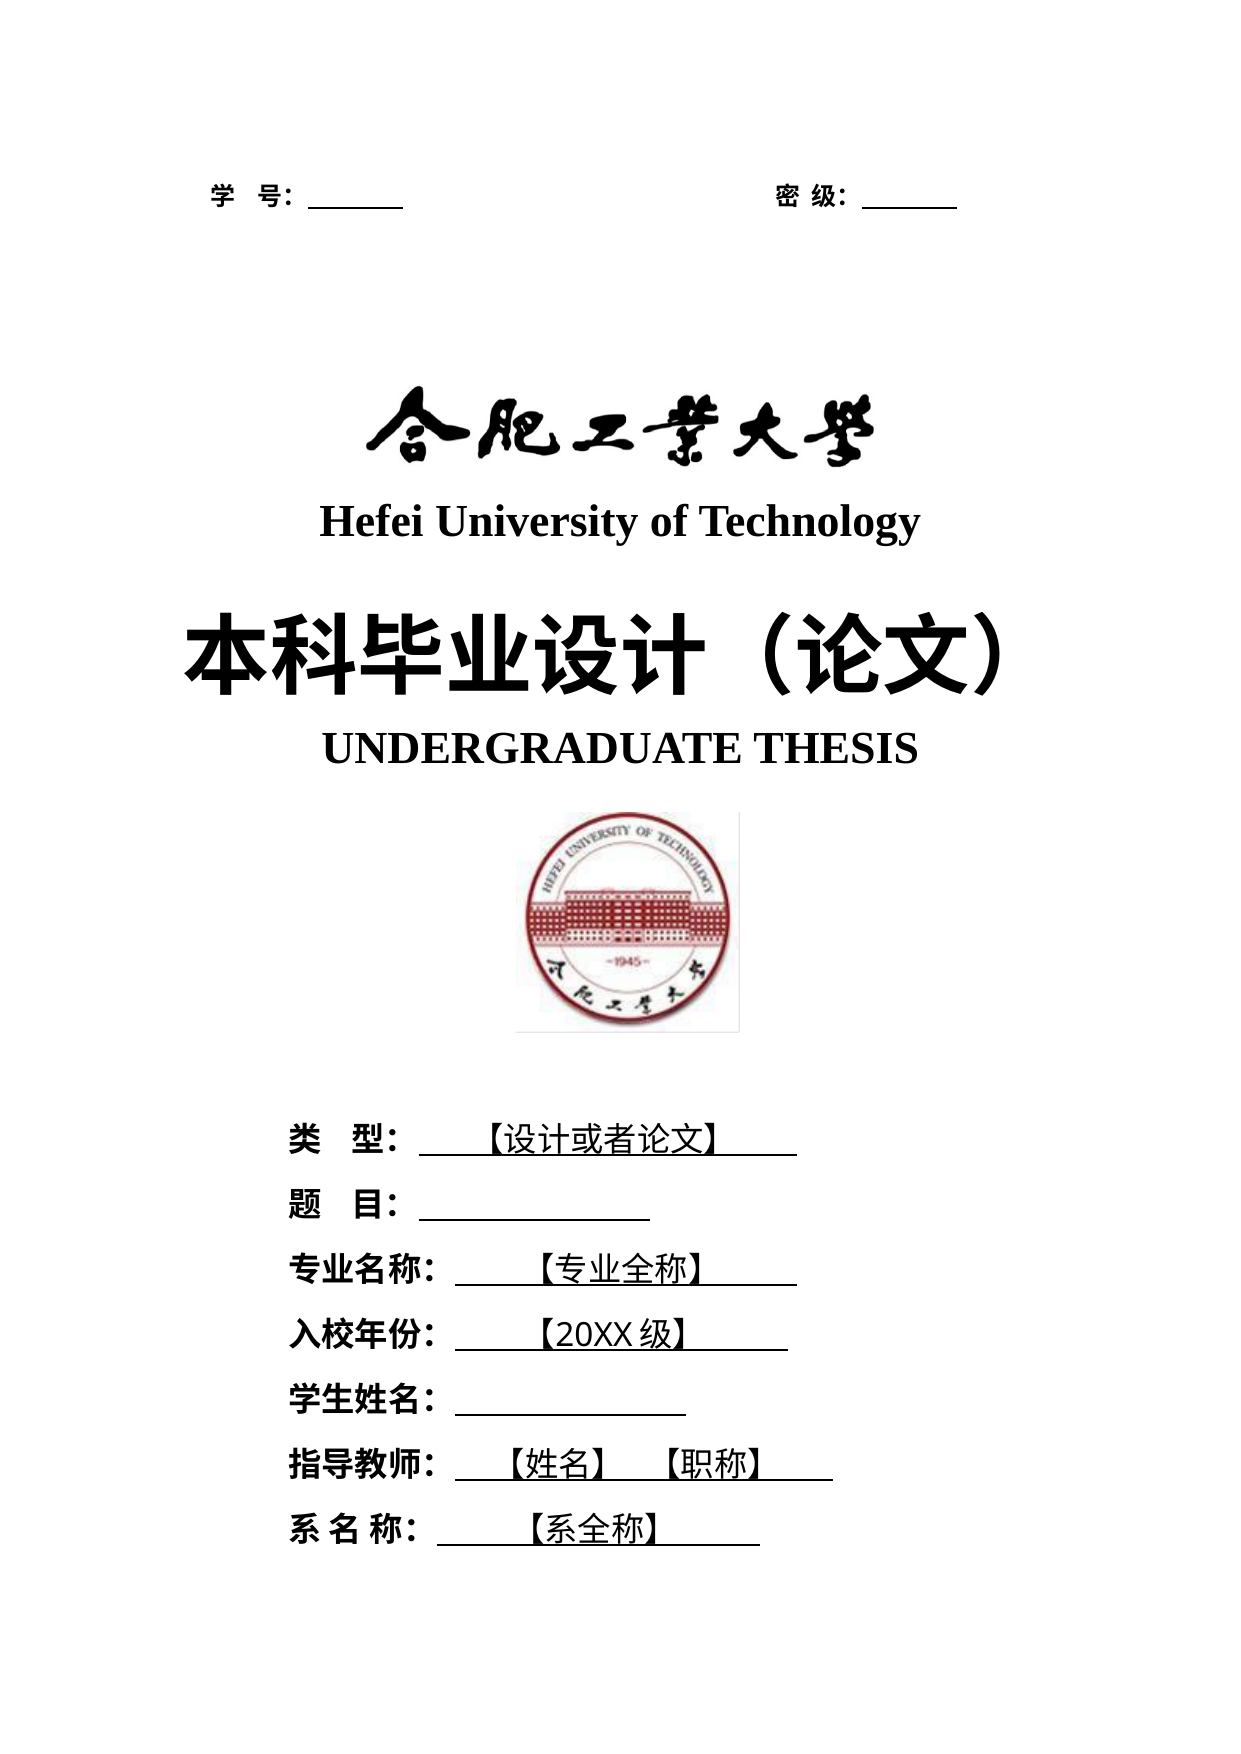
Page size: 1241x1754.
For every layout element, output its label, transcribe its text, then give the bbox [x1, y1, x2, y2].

text UNDERGRADUATE THESIS [166, 714, 1074, 779]
text 指导教师： 【姓名】 【职称】 [187, 1429, 1053, 1494]
text Hefei University of Technology [187, 487, 1053, 552]
picture [354, 378, 886, 475]
text 本科毕业设计（论文） [177, 584, 1064, 714]
picture [515, 812, 741, 1034]
text 类 型： 【设计或者论文】 [187, 1104, 1053, 1169]
text 专业名称： 【专业全称】 [187, 1234, 1053, 1299]
text 学生姓名： [187, 1364, 1053, 1429]
table_header 学 号： [199, 162, 752, 292]
text 系 名 称： 【系全称】 [187, 1494, 1053, 1559]
text 题 目： [187, 1169, 1053, 1234]
text 入校年份： 【20XX级】 [187, 1299, 1053, 1364]
table_header 密 级： [752, 162, 1088, 292]
